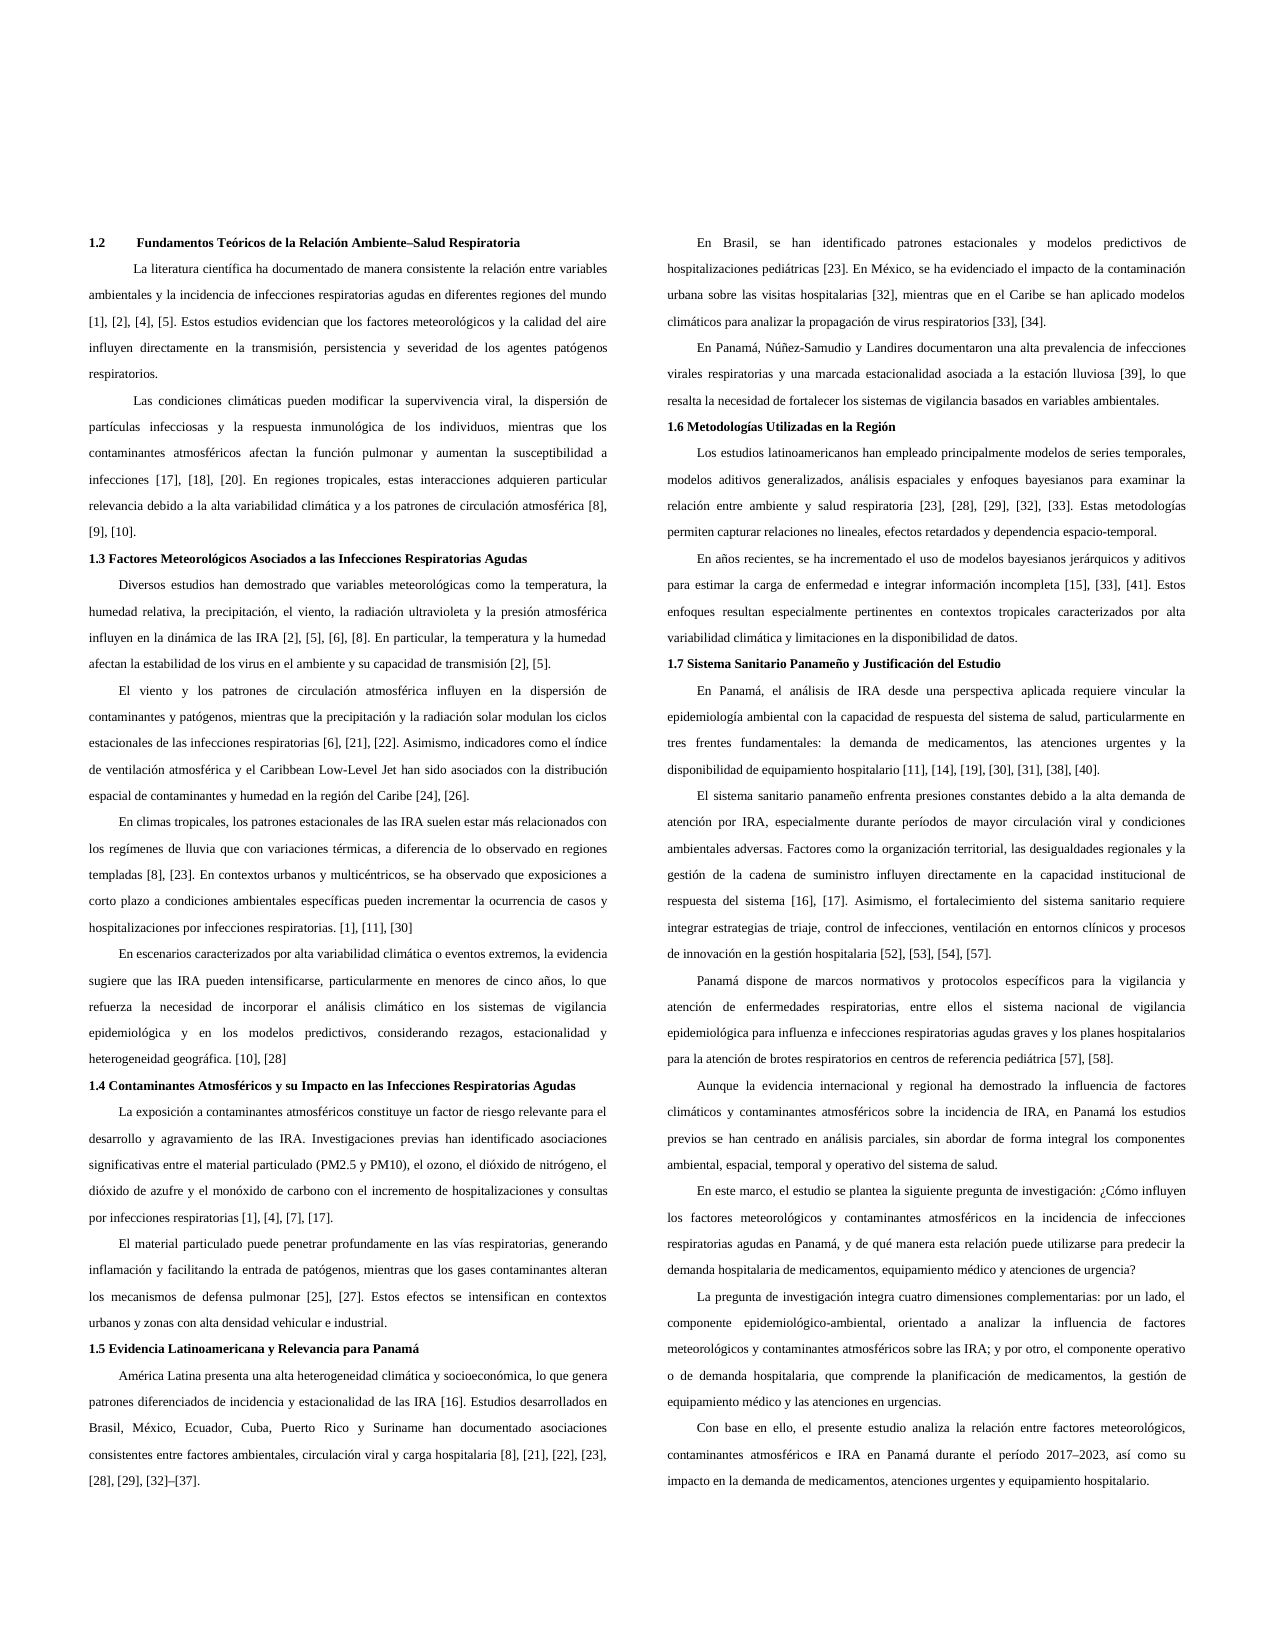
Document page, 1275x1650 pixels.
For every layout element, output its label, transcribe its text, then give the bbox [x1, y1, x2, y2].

text El sistema sanitario panameño enfrenta presiones constantes debido a la alta demanda de atención por IRA, especialmente durante períodos de mayor circulación viral y condiciones ambientales adversas. Factores como la organización territorial, las desigualdades regionales y la gestión de la cadena de suministro influyen directamente en la capacidad institucional de respuesta del sistema [16], [17]. Asimismo, el fortalecimiento del sistema sanitario requiere integrar estrategias de triaje, control de infecciones, ventilación en entornos clínicos y procesos de innovación en la gestión hospitalaria [52], [53], [54], [57]. [667, 788, 1186, 972]
text El viento y los patrones de circulación atmosférica influyen en la dispersión de contaminantes y patógenos, mientras que la precipitación y la radiación solar modulan los ciclos estacionales de las infecciones respiratorias [6], [21], [22]. Asimismo, indicadores como el índice de ventilación atmosférica y el Caribbean Low-Level Jet han sido asociados con la distribución espacial de contaminantes y humedad en la región del Caribe [24], [26]. [89, 683, 608, 814]
text En este marco, el estudio se plantea la siguiente pregunta de investigación: ¿Cómo influyen los factores meteorológicos y contaminantes atmosféricos en la incidencia de infecciones respiratorias agudas en Panamá, y de qué manera esta relación puede utilizarse para predecir la demanda hospitalaria de medicamentos, equipamiento médico y atenciones de urgencia? [667, 1183, 1186, 1289]
text En escenarios caracterizados por alta variabilidad climática o eventos extremos, la evidencia sugiere que las IRA pueden intensificarse, particularmente en menores de cinco años, lo que refuerza la necesidad de incorporar el análisis climático en los sistemas de vigilancia epidemiológica y en los modelos predictivos, considerando rezagos, estacionalidad y heterogeneidad geográfica. [10], [28] [89, 946, 608, 1078]
text 1.5 Evidencia Latinoamericana y Relevancia para Panamá [89, 1341, 608, 1368]
text La literatura científica ha documentado de manera consistente la relación entre variables ambientales y la incidencia de infecciones respiratorias agudas en diferentes regiones del mundo [1], [2], [4], [5]. Estos estudios evidencian que los factores meteorológicos y la calidad del aire influyen directamente en la transmisión, persistencia y severidad de los agentes patógenos respiratorios. [89, 261, 608, 393]
text En años recientes, se ha incrementado el uso de modelos bayesianos jerárquicos y aditivos para estimar la carga de enfermedad e integrar información incompleta [15], [33], [41]. Estos enfoques resultan especialmente pertinentes en contextos tropicales caracterizados por alta variabilidad climática y limitaciones en la disponibilidad de datos. [667, 551, 1186, 656]
text América Latina presenta una alta heterogeneidad climática y socioeconómica, lo que genera patrones diferenciados de incidencia y estacionalidad de las IRA [16]. Estudios desarrollados en Brasil, México, Ecuador, Cuba, Puerto Rico y Suriname han documentado asociaciones consistentes entre factores ambientales, circulación viral y carga hospitalaria [8], [21], [22], [23], [28], [29], [32]–[37]. [89, 1368, 608, 1499]
text Aunque la evidencia internacional y regional ha demostrado la influencia de factores climáticos y contaminantes atmosféricos sobre la incidencia de IRA, en Panamá los estudios previos se han centrado en análisis parciales, sin abordar de forma integral los componentes ambiental, espacial, temporal y operativo del sistema de salud. [667, 1078, 1186, 1183]
text Panamá dispone de marcos normativos y protocolos específicos para la vigilancia y atención de enfermedades respiratorias, entre ellos el sistema nacional de vigilancia epidemiológica para influenza e infecciones respiratorias agudas graves y los planes hospitalarios para la atención de brotes respiratorios en centros de referencia pediátrica [57], [58]. [667, 972, 1186, 1078]
text 1.4 Contaminantes Atmosféricos y su Impacto en las Infecciones Respiratorias Agudas [89, 1078, 608, 1104]
text El material particulado puede penetrar profundamente en las vías respiratorias, generando inflamación y facilitando la entrada de patógenos, mientras que los gases contaminantes alteran los mecanismos de defensa pulmonar [25], [27]. Estos efectos se intensifican en contextos urbanos y zonas con alta densidad vehicular e industrial. [89, 1236, 608, 1341]
text 1.3 Factores Meteorológicos Asociados a las Infecciones Respiratorias Agudas [89, 551, 608, 577]
list Fundamentos Teóricos de la Relación Ambiente–Salud Respiratoria [89, 234, 608, 261]
text En climas tropicales, los patrones estacionales de las IRA suelen estar más relacionados con los regímenes de lluvia que con variaciones térmicas, a diferencia de lo observado en regiones templadas [8], [23]. En contextos urbanos y multicéntricos, se ha observado que exposiciones a corto plazo a condiciones ambientales específicas pueden incrementar la ocurrencia de casos y hospitalizaciones por infecciones respiratorias. [1], [11], [30] [89, 814, 608, 946]
text La pregunta de investigación integra cuatro dimensiones complementarias: por un lado, el componente epidemiológico-ambiental, orientado a analizar la influencia de factores meteorológicos y contaminantes atmosféricos sobre las IRA; y por otro, el componente operativo o de demanda hospitalaria, que comprende la planificación de medicamentos, la gestión de equipamiento médico y las atenciones en urgencias. [667, 1289, 1186, 1421]
text 1.6 Metodologías Utilizadas en la Región [667, 419, 1186, 445]
text Los estudios latinoamericanos han empleado principalmente modelos de series temporales, modelos aditivos generalizados, análisis espaciales y enfoques bayesianos para examinar la relación entre ambiente y salud respiratoria [23], [28], [29], [32], [33]. Estas metodologías permiten capturar relaciones no lineales, efectos retardados y dependencia espacio-temporal. [667, 445, 1186, 551]
text Con base en ello, el presente estudio analiza la relación entre factores meteorológicos, contaminantes atmosféricos e IRA en Panamá durante el período 2017–2023, así como su impacto en la demanda de medicamentos, atenciones urgentes y equipamiento hospitalario. [667, 1421, 1186, 1499]
text En Panamá, Núñez-Samudio y Landires documentaron una alta prevalencia de infecciones virales respiratorias y una marcada estacionalidad asociada a la estación lluviosa [39], lo que resalta la necesidad de fortalecer los sistemas de vigilancia basados en variables ambientales. [667, 340, 1186, 419]
text 1.7 Sistema Sanitario Panameño y Justificación del Estudio [667, 656, 1186, 683]
text Las condiciones climáticas pueden modificar la supervivencia viral, la dispersión de partículas infecciosas y la respuesta inmunológica de los individuos, mientras que los contaminantes atmosféricos afectan la función pulmonar y aumentan la susceptibilidad a infecciones [17], [18], [20]. En regiones tropicales, estas interacciones adquieren particular relevancia debido a la alta variabilidad climática y a los patrones de circulación atmosférica [8], [9], [10]. [89, 393, 608, 551]
text La exposición a contaminantes atmosféricos constituye un factor de riesgo relevante para el desarrollo y agravamiento de las IRA. Investigaciones previas han identificado asociaciones significativas entre el material particulado (PM2.5 y PM10), el ozono, el dióxido de nitrógeno, el dióxido de azufre y el monóxido de carbono con el incremento de hospitalizaciones y consultas por infecciones respiratorias [1], [4], [7], [17]. [89, 1104, 608, 1236]
text Diversos estudios han demostrado que variables meteorológicas como la temperatura, la humedad relativa, la precipitación, el viento, la radiación ultravioleta y la presión atmosférica influyen en la dinámica de las IRA [2], [5], [6], [8]. En particular, la temperatura y la humedad afectan la estabilidad de los virus en el ambiente y su capacidad de transmisión [2], [5]. [89, 577, 608, 683]
text En Brasil, se han identificado patrones estacionales y modelos predictivos de hospitalizaciones pediátricas [23]. En México, se ha evidenciado el impacto de la contaminación urbana sobre las visitas hospitalarias [32], mientras que en el Caribe se han aplicado modelos climáticos para analizar la propagación de virus respiratorios [33], [34]. [667, 234, 1186, 340]
text En Panamá, el análisis de IRA desde una perspectiva aplicada requiere vincular la epidemiología ambiental con la capacidad de respuesta del sistema de salud, particularmente en tres frentes fundamentales: la demanda de medicamentos, las atenciones urgentes y la disponibilidad de equipamiento hospitalario [11], [14], [19], [30], [31], [38], [40]. [667, 683, 1186, 788]
